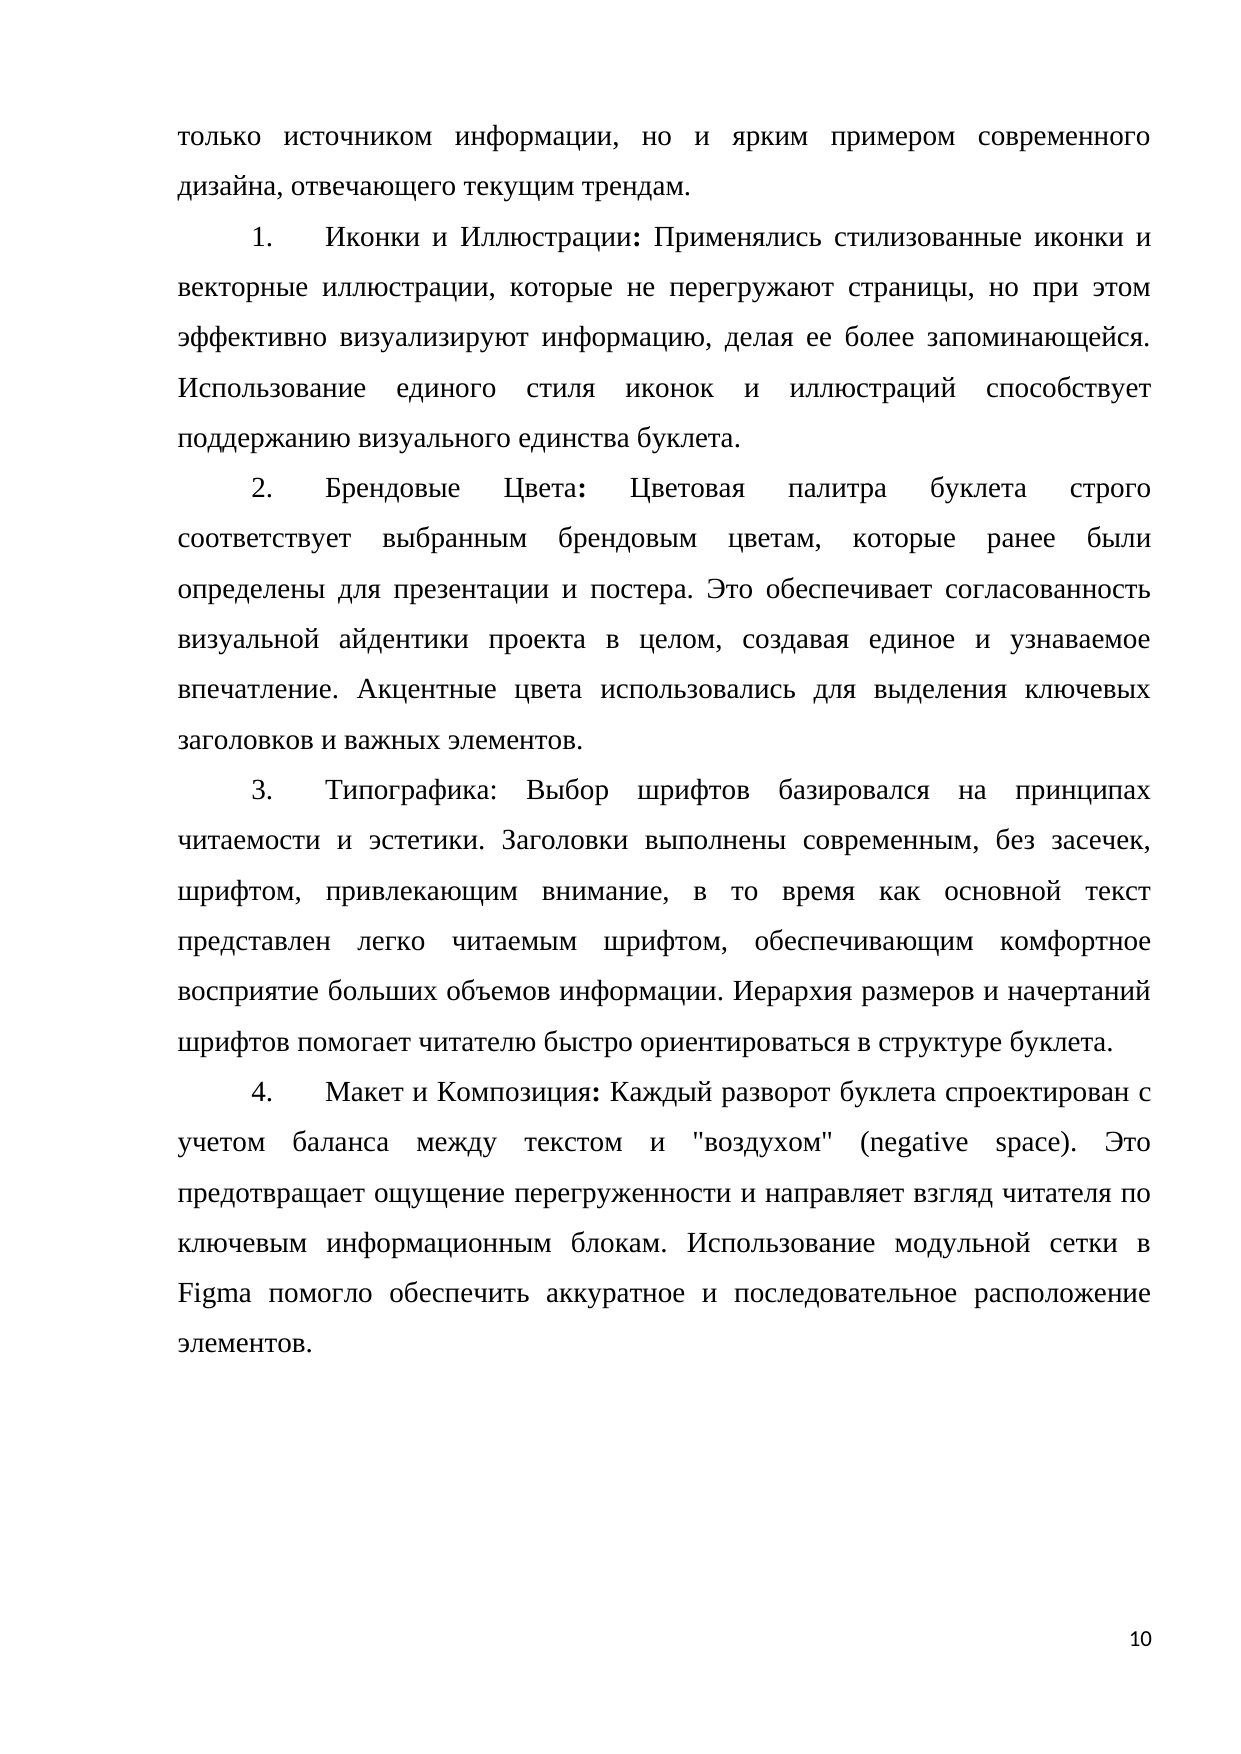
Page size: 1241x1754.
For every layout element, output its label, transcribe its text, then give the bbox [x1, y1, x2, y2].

list Типографика: Выбор шрифтов базировался на принципах читаемости и эстетики. Заголовки выполнены современным, без засечек, шрифтом, привлекающим внимание, в то время как основной текст представлен легко читаемым шрифтом, обеспечивающим комфортное восприятие больших объемов информации. Иерархия размеров и начертаний шрифтов помогает читателю быстро ориентироваться в структуре буклета. [177, 772, 1152, 1057]
list Брендовые Цвета: Цветовая палитра буклета строго соответствует выбранным брендовым цветам, которые ранее были определены для презентации и постера. Это обеспечивает согласованность визуальной айдентики проекта в целом, создавая единое и узнаваемое впечатление. Акцентные цвета использовались для выделения ключевых заголовков и важных элементов. [177, 470, 1152, 755]
list Иконки и Иллюстрации: Применялись стилизованные иконки и векторные иллюстрации, которые не перегружают страницы, но при этом эффективно визуализируют информацию, делая ее более запоминающейся. Использование единого стиля иконок и иллюстраций способствует поддержанию визуального единства буклета. [177, 219, 1152, 453]
list Макет и Композиция: Каждый разворот буклета спроектирован с учетом баланса между текстом и "воздухом" (negative space). Это предотвращает ощущение перегруженности и направляет взгляд читателя по ключевым информационным блокам. Использование модульной сетки в Figma помогло обеспечить аккуратное и последовательное расположение элементов. [177, 1074, 1152, 1359]
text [177, 118, 1152, 202]
